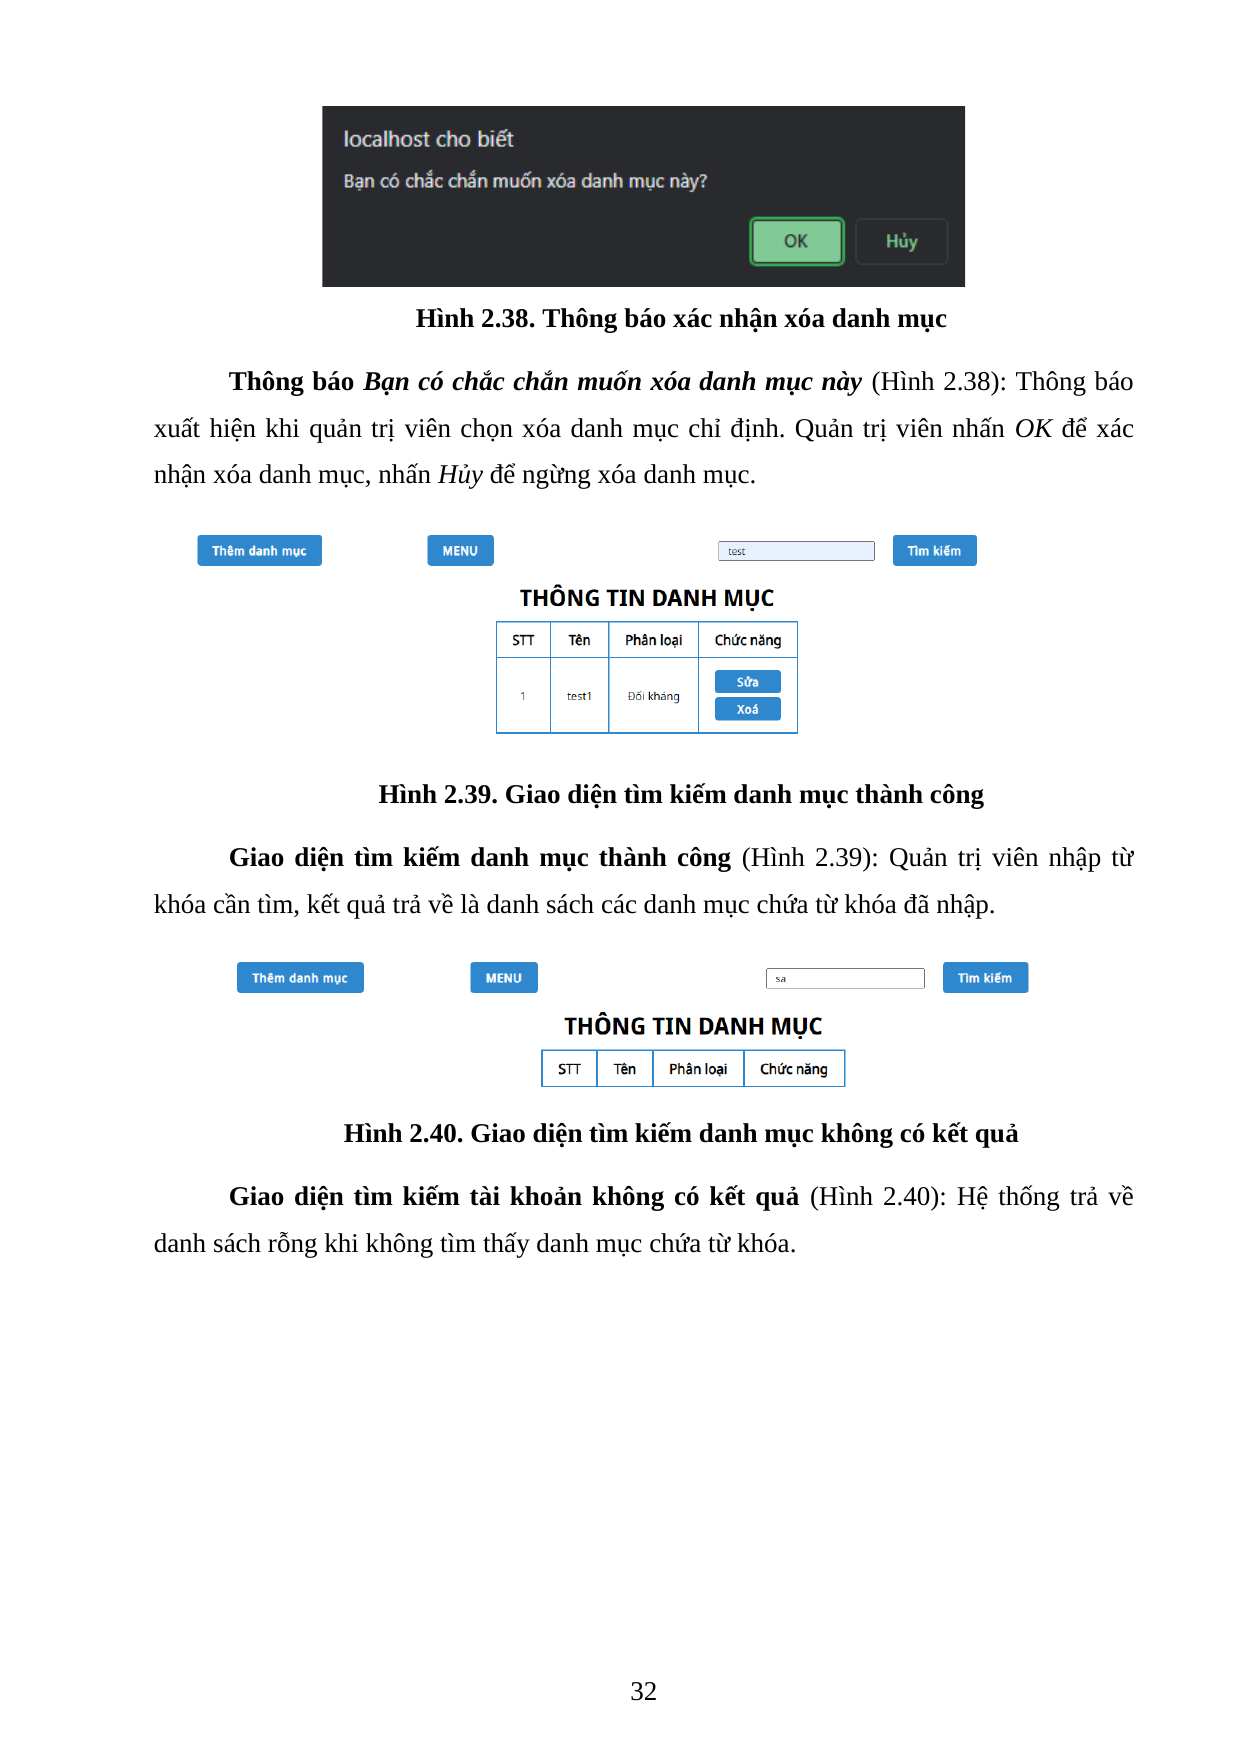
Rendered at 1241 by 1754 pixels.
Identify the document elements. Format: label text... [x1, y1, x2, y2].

picture [181, 951, 1107, 1102]
text Hình 2.40. Giao diện tìm kiếm danh mục không có kết quả [228, 1117, 1134, 1148]
picture [153, 521, 1134, 763]
text Hình 2.39. Giao diện tìm kiếm danh mục thành công [228, 778, 1134, 809]
text Hình 2.38. Thông báo xác nhận xóa danh mục [228, 302, 1134, 333]
text Thông báo Bạn có chắc chắn muốn xóa danh mục này (Hình 2.38): Thông báo xuất hiện khi quản trị viên chọn xóa danh mục chỉ định. Quản trị viên nhấn OK để xác nhận xóa danh mục, nhấn Hủy để ngừng xóa danh mục. [153, 365, 1134, 490]
text Giao diện tìm kiếm danh mục thành công (Hình 2.39): Quản trị viên nhập từ khóa cần tìm, kết quả trả về là danh sách các danh mục chứa từ khóa đã nhập. [153, 841, 1134, 919]
picture [322, 106, 966, 287]
text Giao diện tìm kiếm tài khoản không có kết quả (Hình 2.40): Hệ thống trả về danh sách rỗng khi không tìm thấy danh mục chứa từ khóa. [153, 1180, 1134, 1258]
